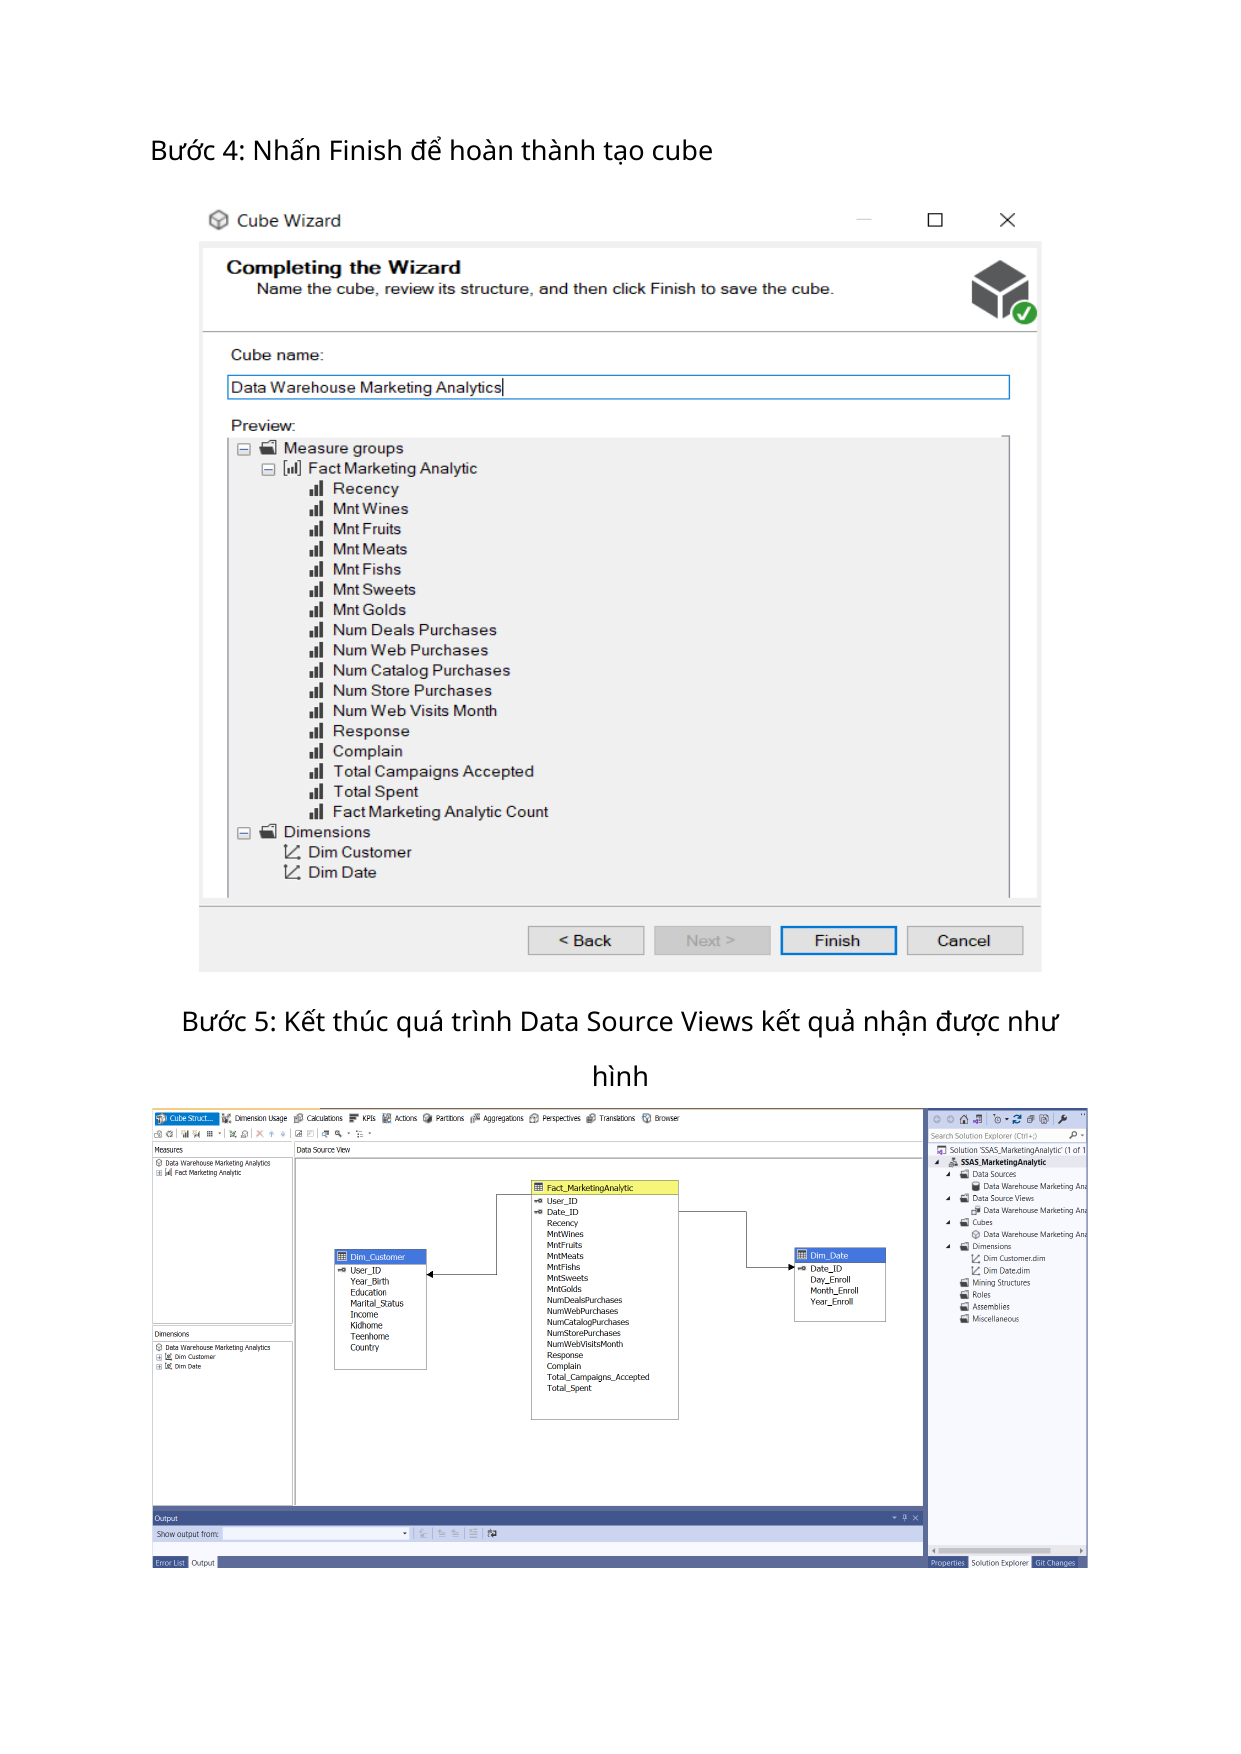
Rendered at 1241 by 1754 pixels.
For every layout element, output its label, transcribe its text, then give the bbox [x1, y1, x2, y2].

picture [198, 203, 1042, 972]
picture [152, 1108, 1088, 1568]
text Bước 4: Nhấn Finish để hoàn thành tạo cube [150, 131, 1090, 168]
